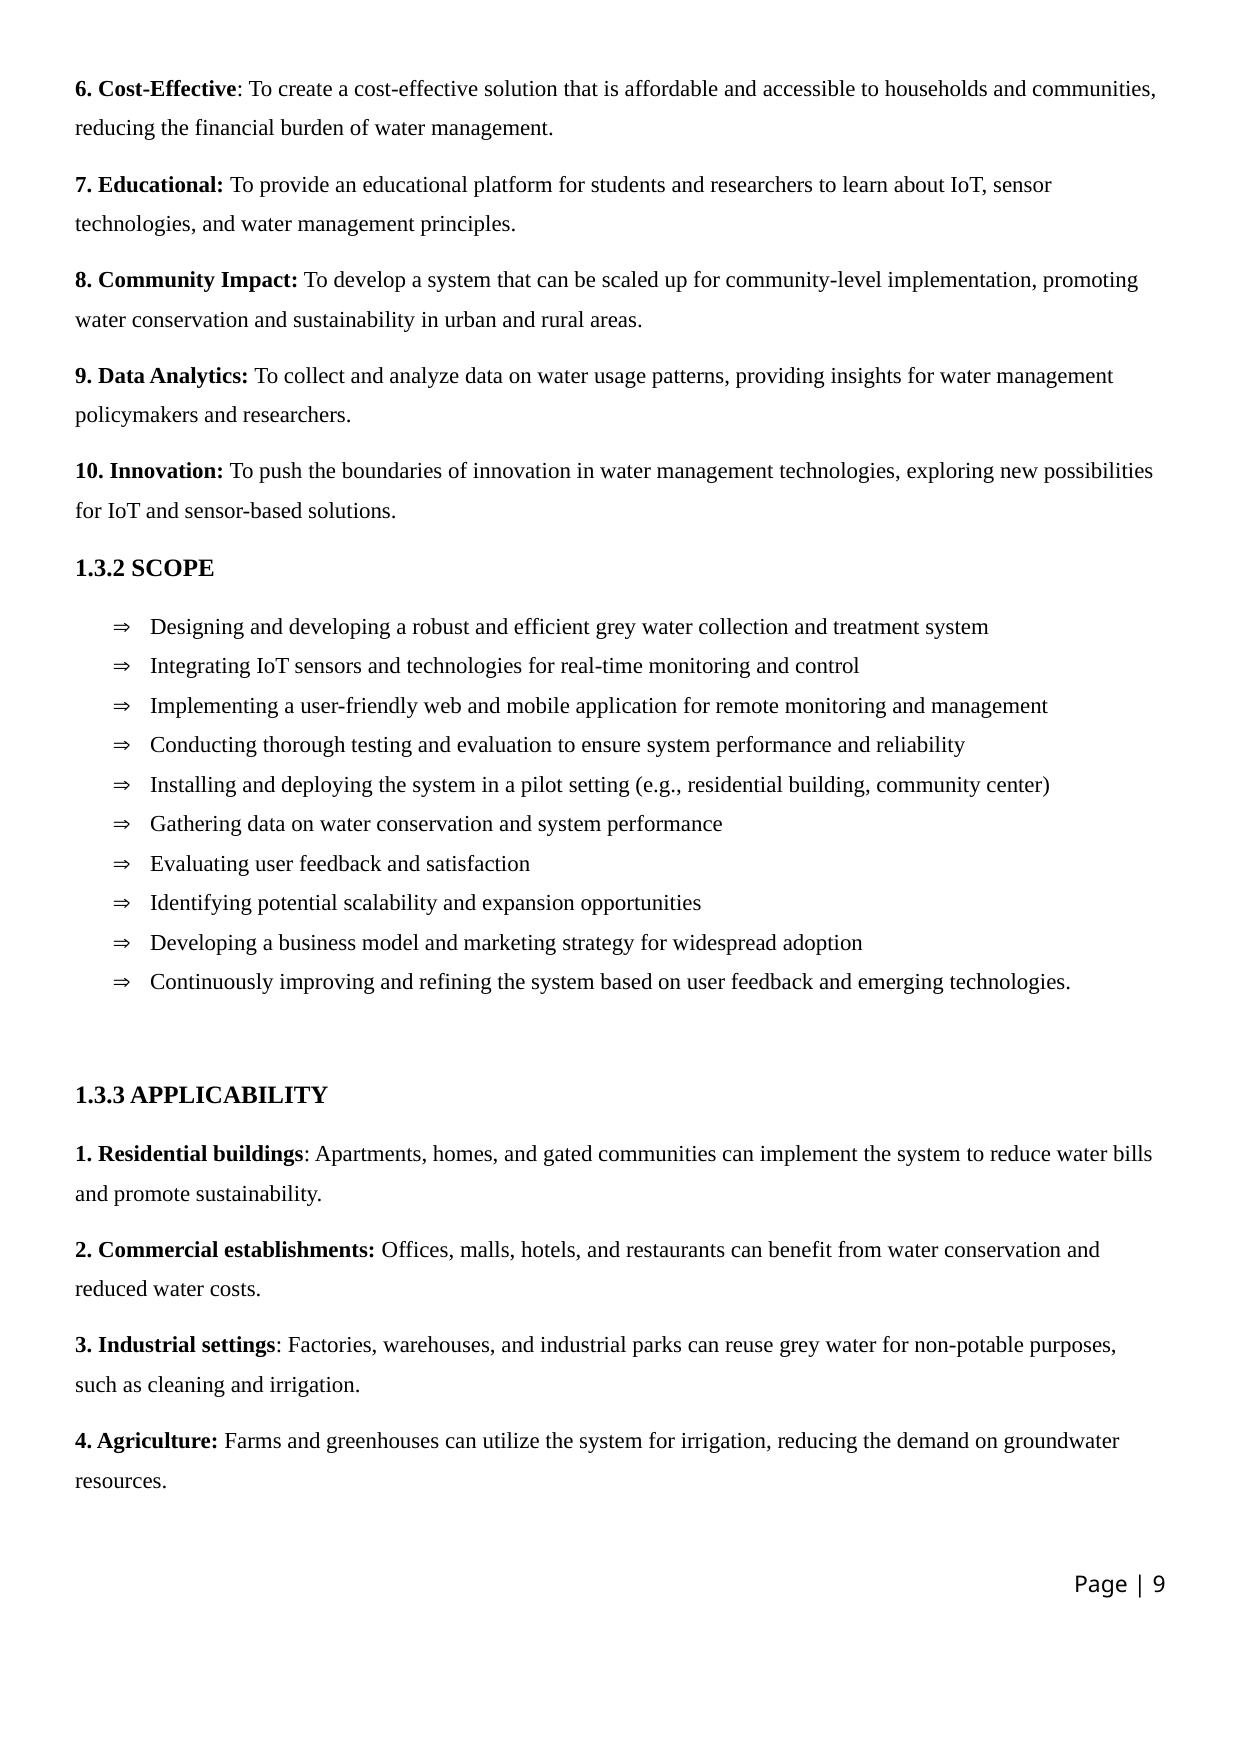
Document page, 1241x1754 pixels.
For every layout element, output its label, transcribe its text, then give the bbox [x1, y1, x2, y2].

text 10. Innovation: To push the boundaries of innovation in water management technologies, exploring new possibilities for IoT and sensor-based solutions. [75, 457, 1165, 523]
text 9. Data Analytics: To collect and analyze data on water usage patterns, providing insights for water management policymakers and researchers. [75, 362, 1165, 428]
text 6. Cost-Effective: To create a cost-effective solution that is affordable and accessible to households and communities, reducing the financial burden of water management. [75, 75, 1165, 141]
text 2. Commercial establishments: Offices, malls, hotels, and restaurants can benefit from water conservation and reduced water costs. [75, 1236, 1165, 1302]
text 1. Residential buildings: Apartments, homes, and gated communities can implement the system to reduce water bills and promote sustainability. [75, 1140, 1165, 1206]
list Designing and developing a robust and efficient grey water collection and treatment system [112, 613, 1165, 639]
list Integrating IoT sensors and technologies for real-time monitoring and control [112, 652, 1165, 679]
text 3. Industrial settings: Factories, warehouses, and industrial parks can reuse grey water for non-potable purposes, such as cleaning and irrigation. [75, 1332, 1165, 1397]
list Evaluating user feedback and satisfaction [112, 850, 1165, 876]
text 1.3.2 SCOPE [75, 553, 1165, 582]
list Installing and deploying the system in a pilot setting (e.g., residential building, community center) [112, 771, 1165, 797]
list Continuously improving and refining the system based on user feedback and emerging technologies. [112, 968, 1165, 994]
list Gathering data on water conservation and system performance [112, 810, 1165, 837]
list Identifying potential scalability and expansion opportunities [112, 889, 1165, 916]
text 8. Community Impact: To develop a system that can be scaled up for community-level implementation, promoting water conservation and sustainability in urban and rural areas. [75, 266, 1165, 332]
list Conducting thorough testing and evaluation to ensure system performance and reliability [112, 731, 1165, 758]
text 7. Educational: To provide an educational platform for students and researchers to learn about IoT, sensor technologies, and water management principles. [75, 171, 1165, 236]
text 1.3.3 APPLICABILITY [75, 1081, 1165, 1109]
text 4. Agriculture: Farms and greenhouses can utilize the system for irrigation, reducing the demand on groundwater resources. [75, 1427, 1165, 1493]
list Implementing a user-friendly web and mobile application for remote monitoring and management [112, 692, 1165, 718]
list Developing a business model and marketing strategy for widespread adoption [112, 929, 1165, 955]
